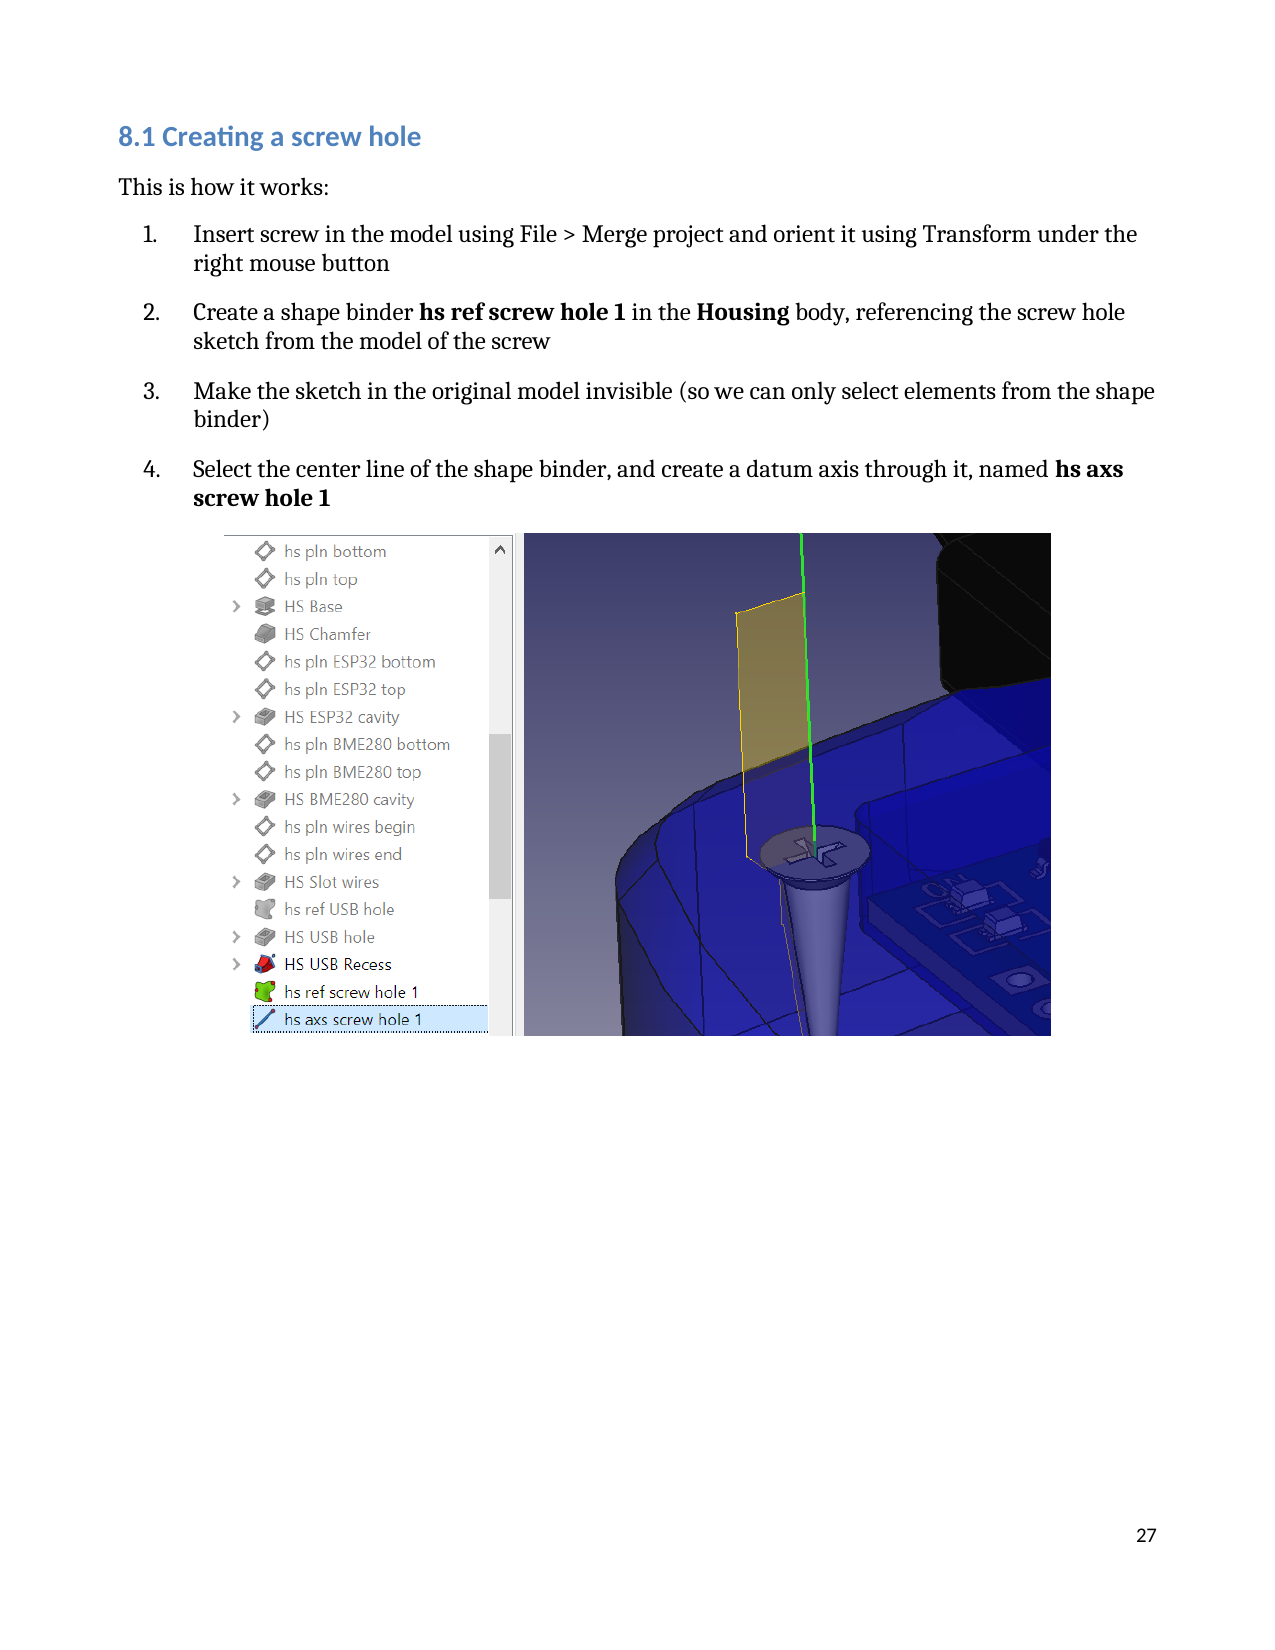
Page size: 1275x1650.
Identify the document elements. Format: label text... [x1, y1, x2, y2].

list Select the center line of the shape binder, and create a datum axis through it, named hs axs screw hole 1 [143, 455, 1157, 512]
text This is how it works: [118, 172, 1157, 201]
list Insert screw in the model using File > Merge project and orient it using Transform under the right mouse button [143, 220, 1157, 277]
list Create a shape binder hs ref screw hole 1 in the Housing body, referencing the screw hole sketch from the model of the screw [143, 298, 1157, 356]
list Make the sketch in the original model invisible (so we can only select elements from the shape binder) [143, 377, 1157, 434]
subtitle Creating a screw hole [118, 118, 1157, 154]
picture [224, 533, 1051, 1036]
